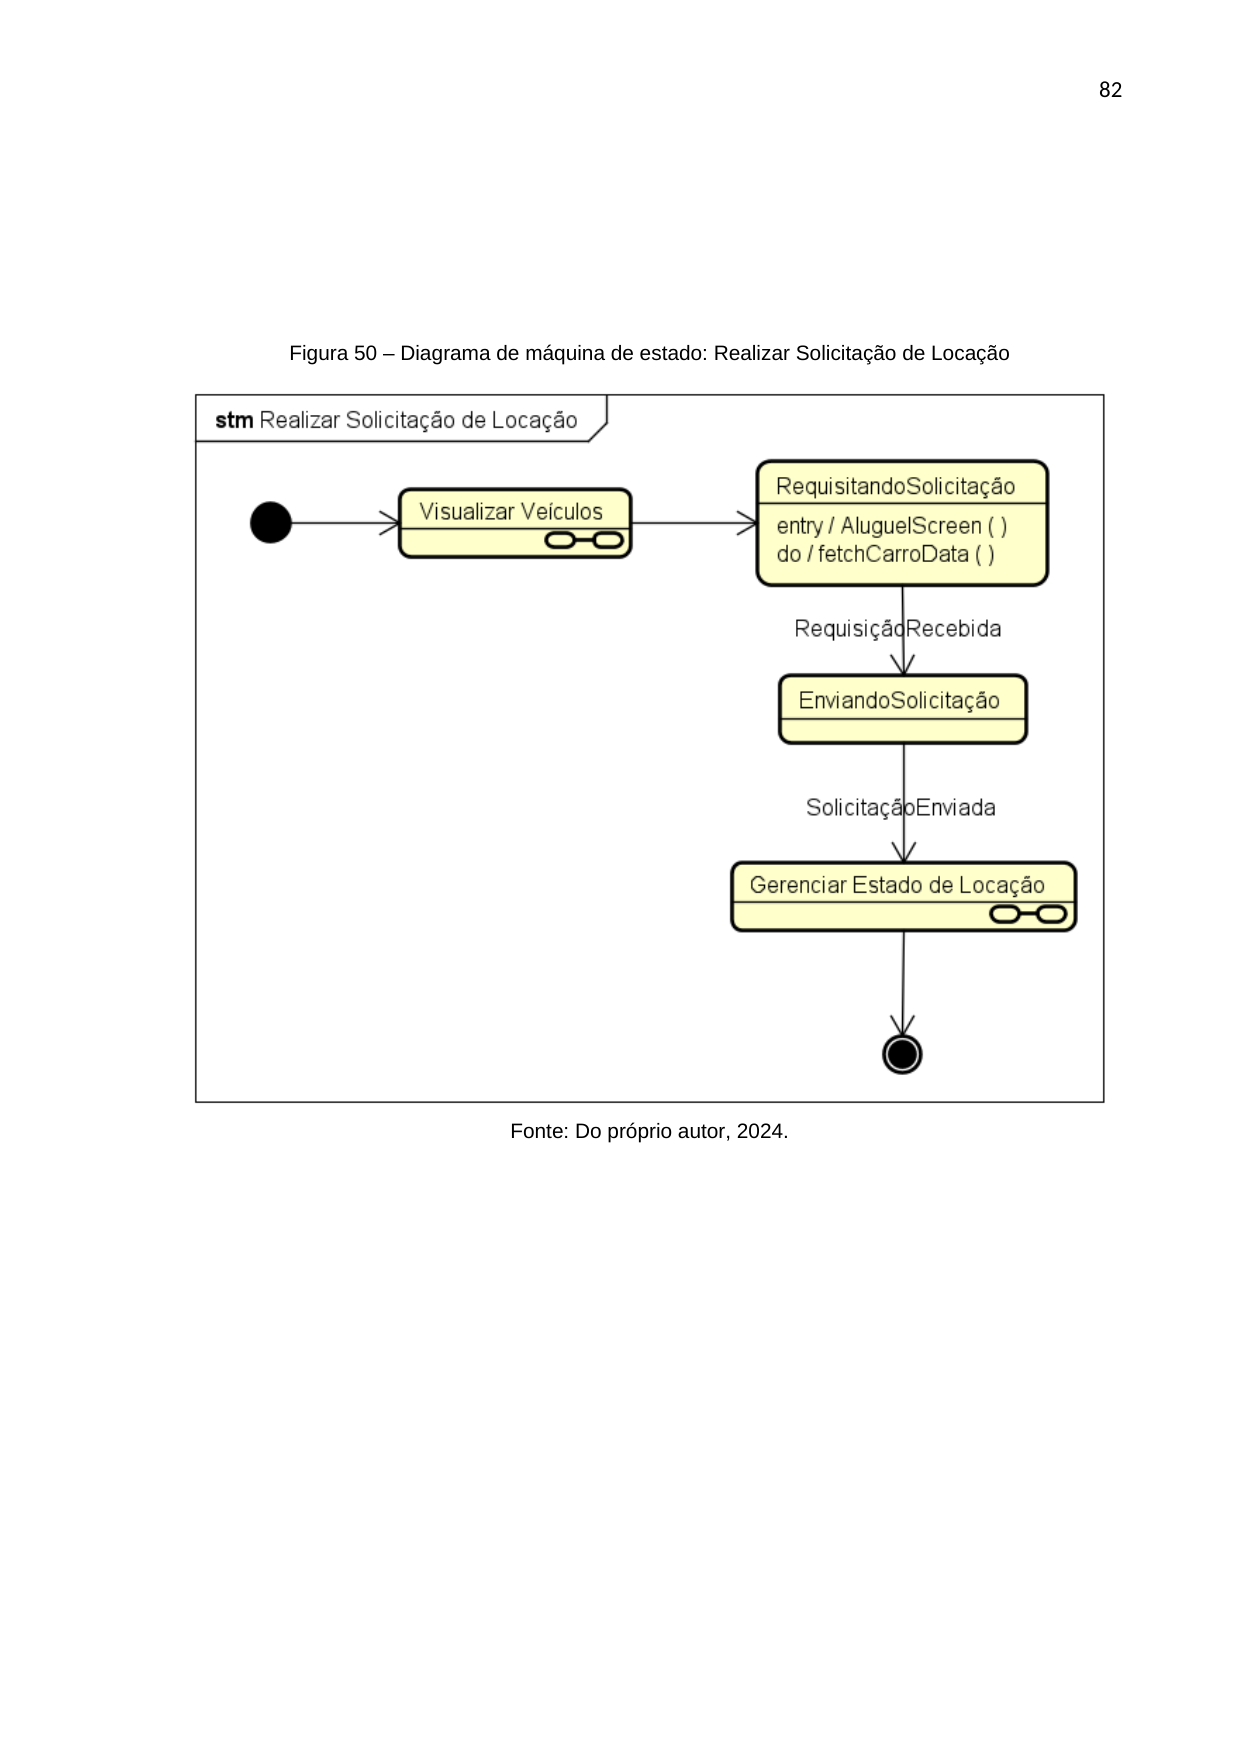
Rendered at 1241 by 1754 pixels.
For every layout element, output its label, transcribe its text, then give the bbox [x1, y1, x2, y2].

picture [177, 377, 1123, 1120]
text Fonte: Do próprio autor, 2024. [177, 1120, 1122, 1143]
